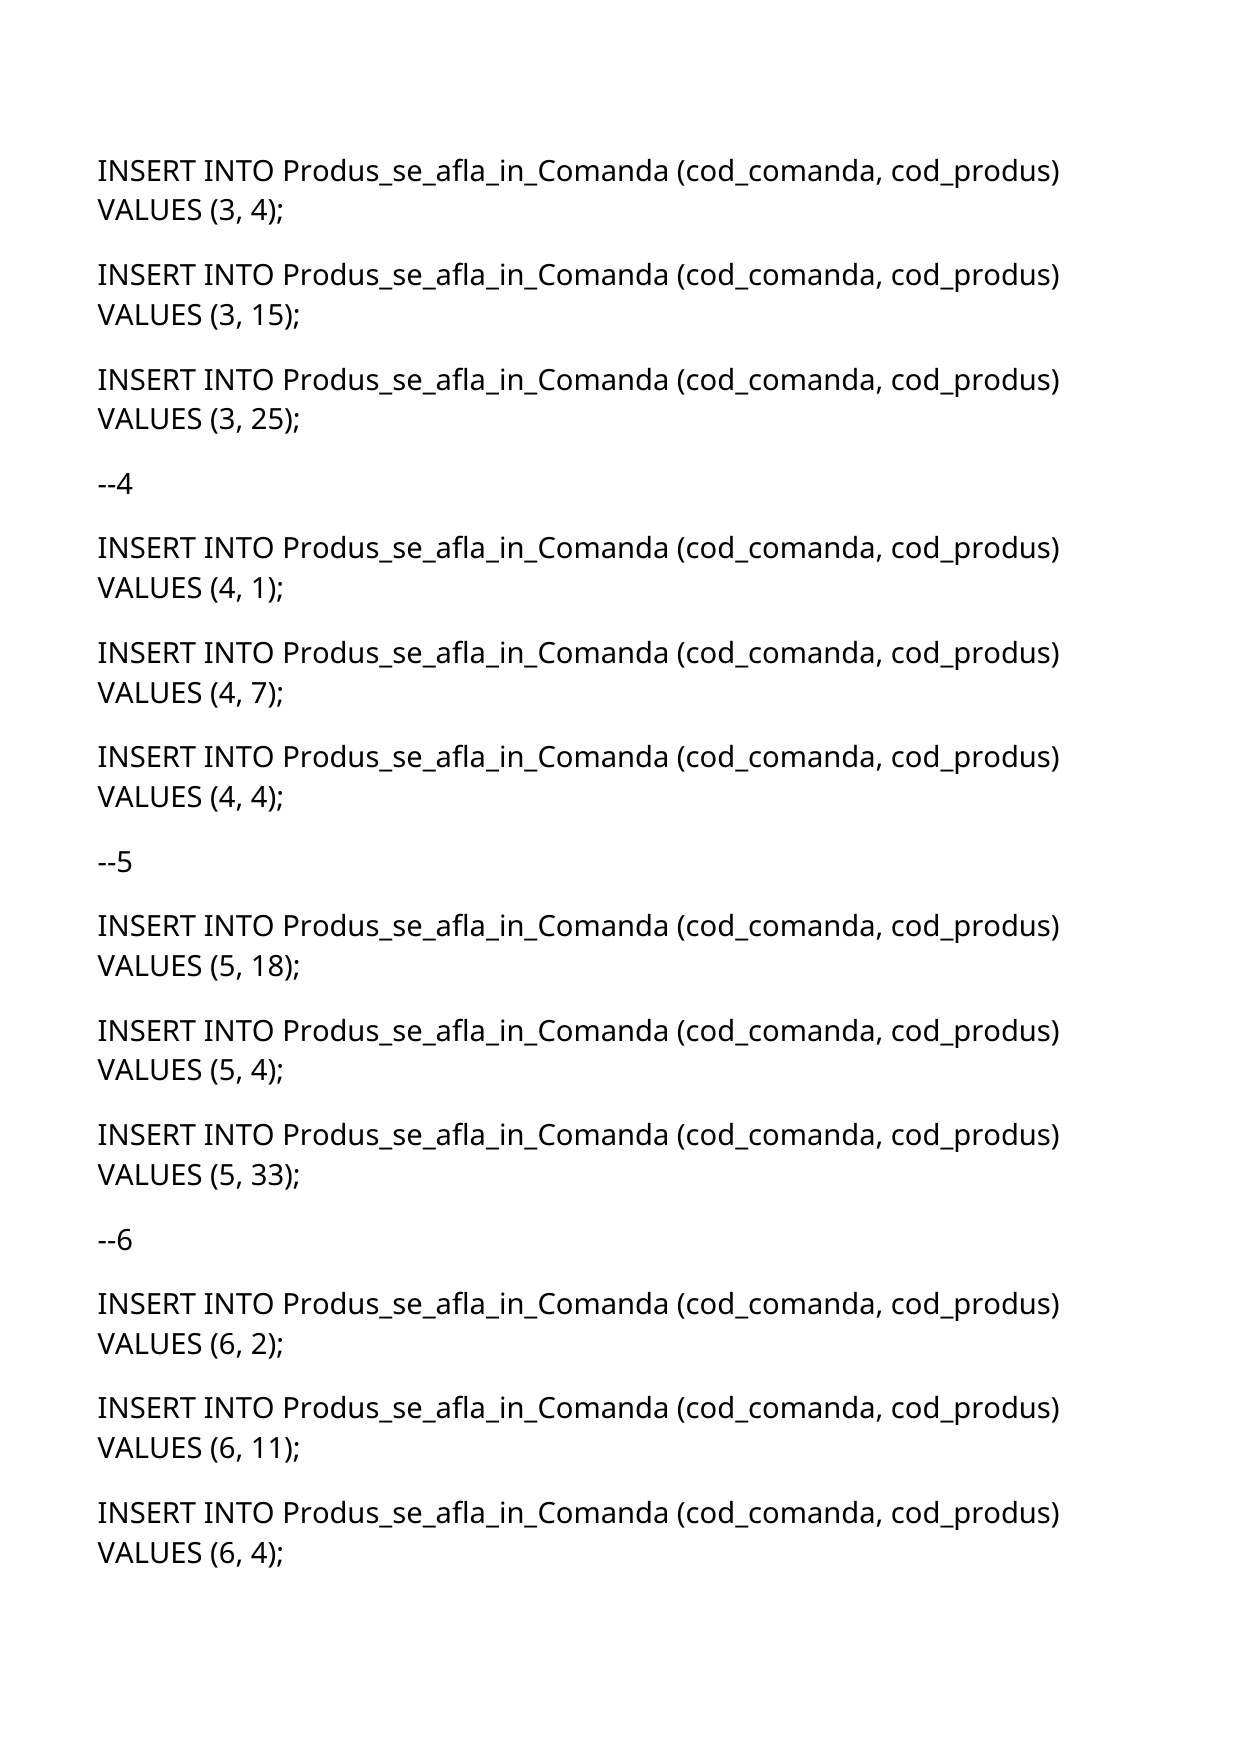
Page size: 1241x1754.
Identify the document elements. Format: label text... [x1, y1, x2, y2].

text INSERT INTO Produs_se_afla_in_Comanda (cod_comanda, cod_produs) VALUES (5, 4); [97, 1010, 1128, 1089]
text INSERT INTO Produs_se_afla_in_Comanda (cod_comanda, cod_produs) VALUES (4, 1); [97, 528, 1128, 607]
text INSERT INTO Produs_se_afla_in_Comanda (cod_comanda, cod_produs) VALUES (6, 4); [97, 1492, 1128, 1572]
text INSERT INTO Produs_se_afla_in_Comanda (cod_comanda, cod_produs) VALUES (5, 33); [97, 1114, 1128, 1194]
text INSERT INTO Produs_se_afla_in_Comanda (cod_comanda, cod_produs) VALUES (3, 4); [97, 150, 1128, 229]
text INSERT INTO Produs_se_afla_in_Comanda (cod_comanda, cod_produs) VALUES (4, 4); [97, 737, 1128, 816]
text --5 [97, 841, 1128, 881]
text INSERT INTO Produs_se_afla_in_Comanda (cod_comanda, cod_produs) VALUES (6, 2); [97, 1283, 1128, 1363]
text --4 [97, 463, 1128, 503]
text INSERT INTO Produs_se_afla_in_Comanda (cod_comanda, cod_produs) VALUES (4, 7); [97, 632, 1128, 712]
text --6 [97, 1219, 1128, 1258]
text INSERT INTO Produs_se_afla_in_Comanda (cod_comanda, cod_produs) VALUES (3, 15); [97, 254, 1128, 334]
text INSERT INTO Produs_se_afla_in_Comanda (cod_comanda, cod_produs) VALUES (3, 25); [97, 359, 1128, 438]
text INSERT INTO Produs_se_afla_in_Comanda (cod_comanda, cod_produs) VALUES (5, 18); [97, 906, 1128, 985]
text INSERT INTO Produs_se_afla_in_Comanda (cod_comanda, cod_produs) VALUES (6, 11); [97, 1388, 1128, 1467]
